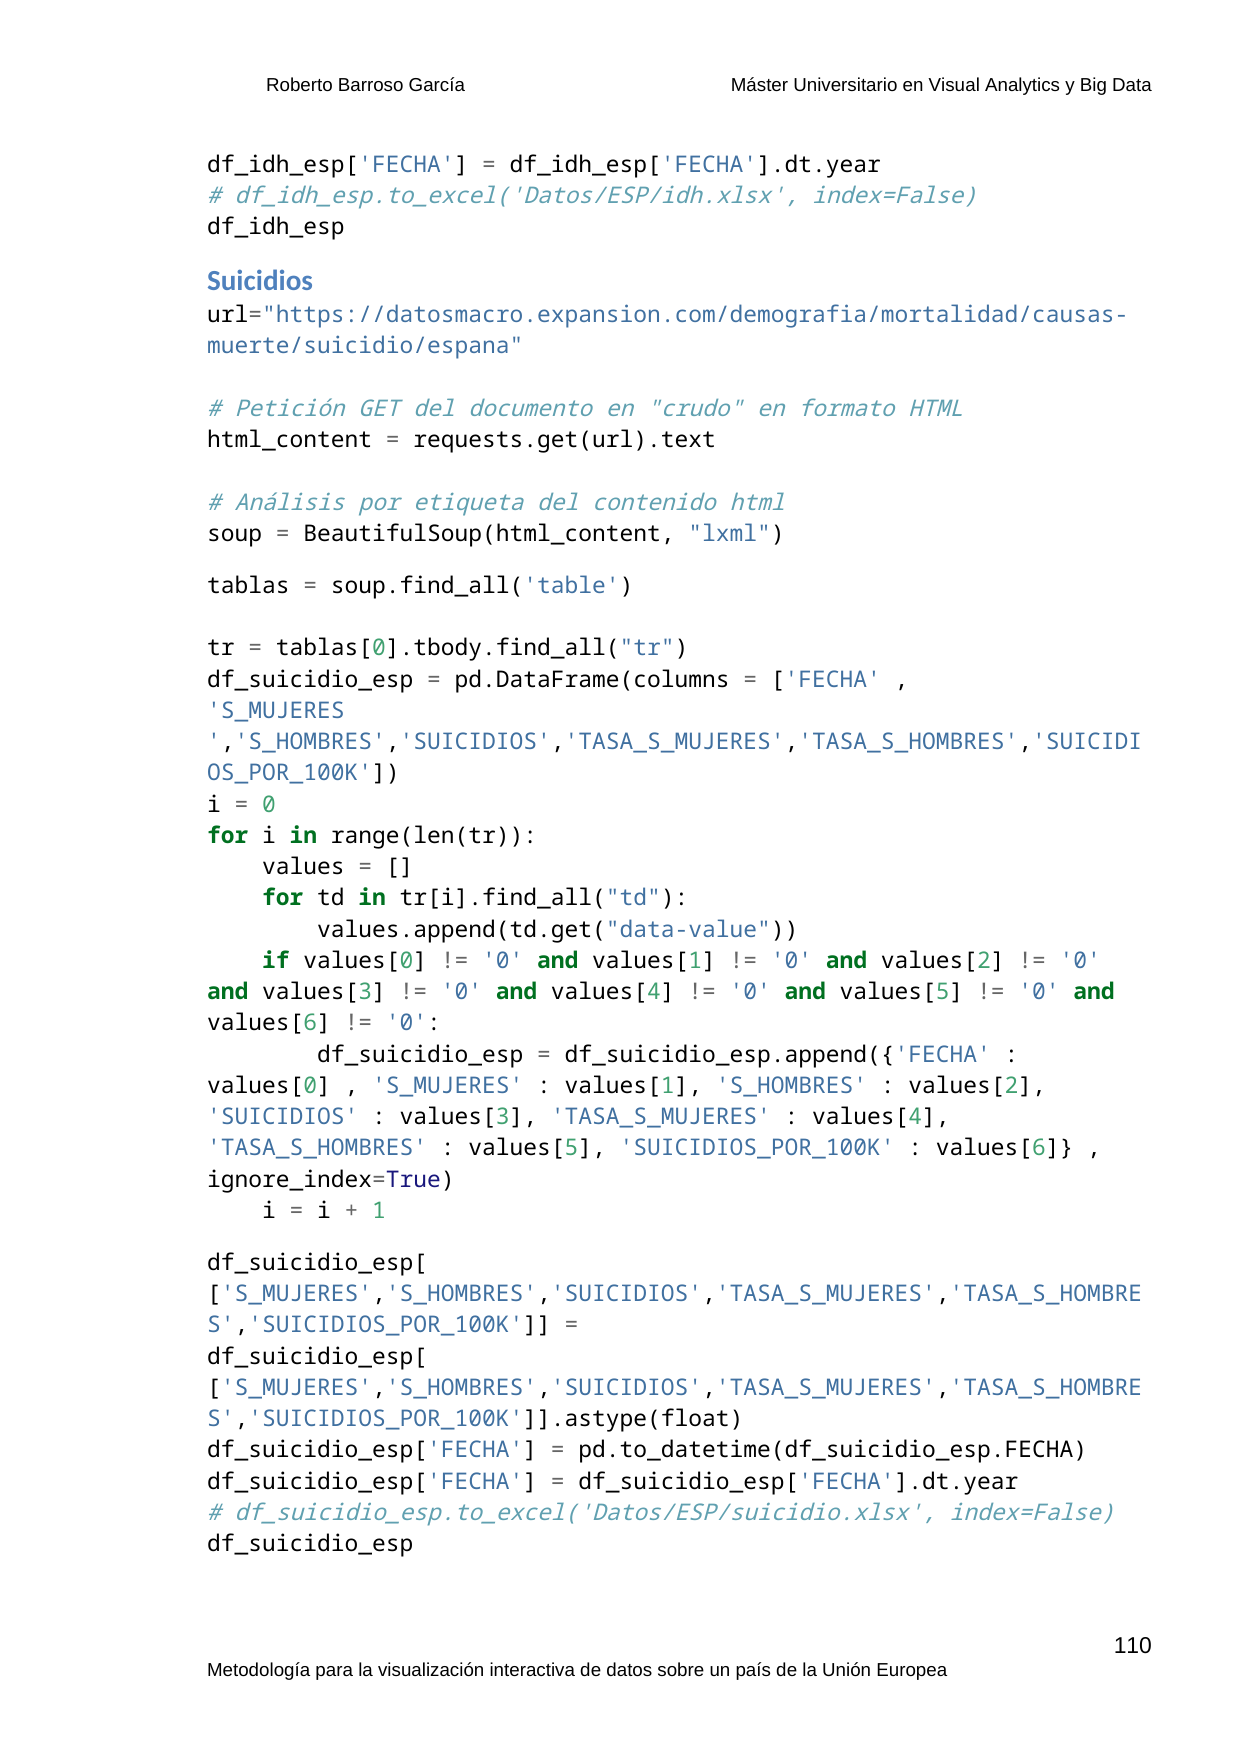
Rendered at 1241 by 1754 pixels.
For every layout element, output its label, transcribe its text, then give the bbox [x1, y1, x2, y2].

text tablas = soup.find_all('table') tr = tablas[0].tbody.find_all("tr") df_suicidio_esp = pd.DataFrame(columns = ['FECHA' , 'S_MUJERES','S_HOMBRES','SUICIDIOS','TASA_S_MUJERES','TASA_S_HOMBRES','SUICIDIOS_POR_100K']) i = 0 for i in range(len(tr)): values = [] for td in tr[i].find_all("td"): values.append(td.get("data-value")) if values[0] != '0' and values[1] != '0' and values[2] != '0' and values[3] != '0' and values[4] != '0' and values[5] != '0' and values[6] != '0': df_suicidio_esp = df_suicidio_esp.append({'FECHA' : values[0] , 'S_MUJERES' : values[1], 'S_HOMBRES' : values[2], 'SUICIDIOS' : values[3], 'TASA_S_MUJERES' : values[4], 'TASA_S_HOMBRES' : values[5], 'SUICIDIOS_POR_100K' : values[6]} , ignore_index=True) i = i + 1 [207, 569, 1152, 1225]
text df_suicidio_esp[['S_MUJERES','S_HOMBRES','SUICIDIOS','TASA_S_MUJERES','TASA_S_HOMBRES','SUICIDIOS_POR_100K']] = df_suicidio_esp[['S_MUJERES','S_HOMBRES','SUICIDIOS','TASA_S_MUJERES','TASA_S_HOMBRES','SUICIDIOS_POR_100K']].astype(float) df_suicidio_esp['FECHA'] = pd.to_datetime(df_suicidio_esp.FECHA) df_suicidio_esp['FECHA'] = df_suicidio_esp['FECHA'].dt.year # df_suicidio_esp.to_excel('Datos/ESP/suicidio.xlsx', index=False) df_suicidio_esp [207, 1246, 1152, 1558]
text url="https://datosmacro.expansion.com/demografia/mortalidad/causas-muerte/suicidio/espana" # Petición GET del documento en "crudo" en formato HTML html_content = requests.get(url).text # Análisis por etiqueta del contenido html soup = BeautifulSoup(html_content, "lxml") [207, 298, 1152, 548]
text Suicidios [207, 262, 1152, 298]
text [207, 148, 1152, 241]
